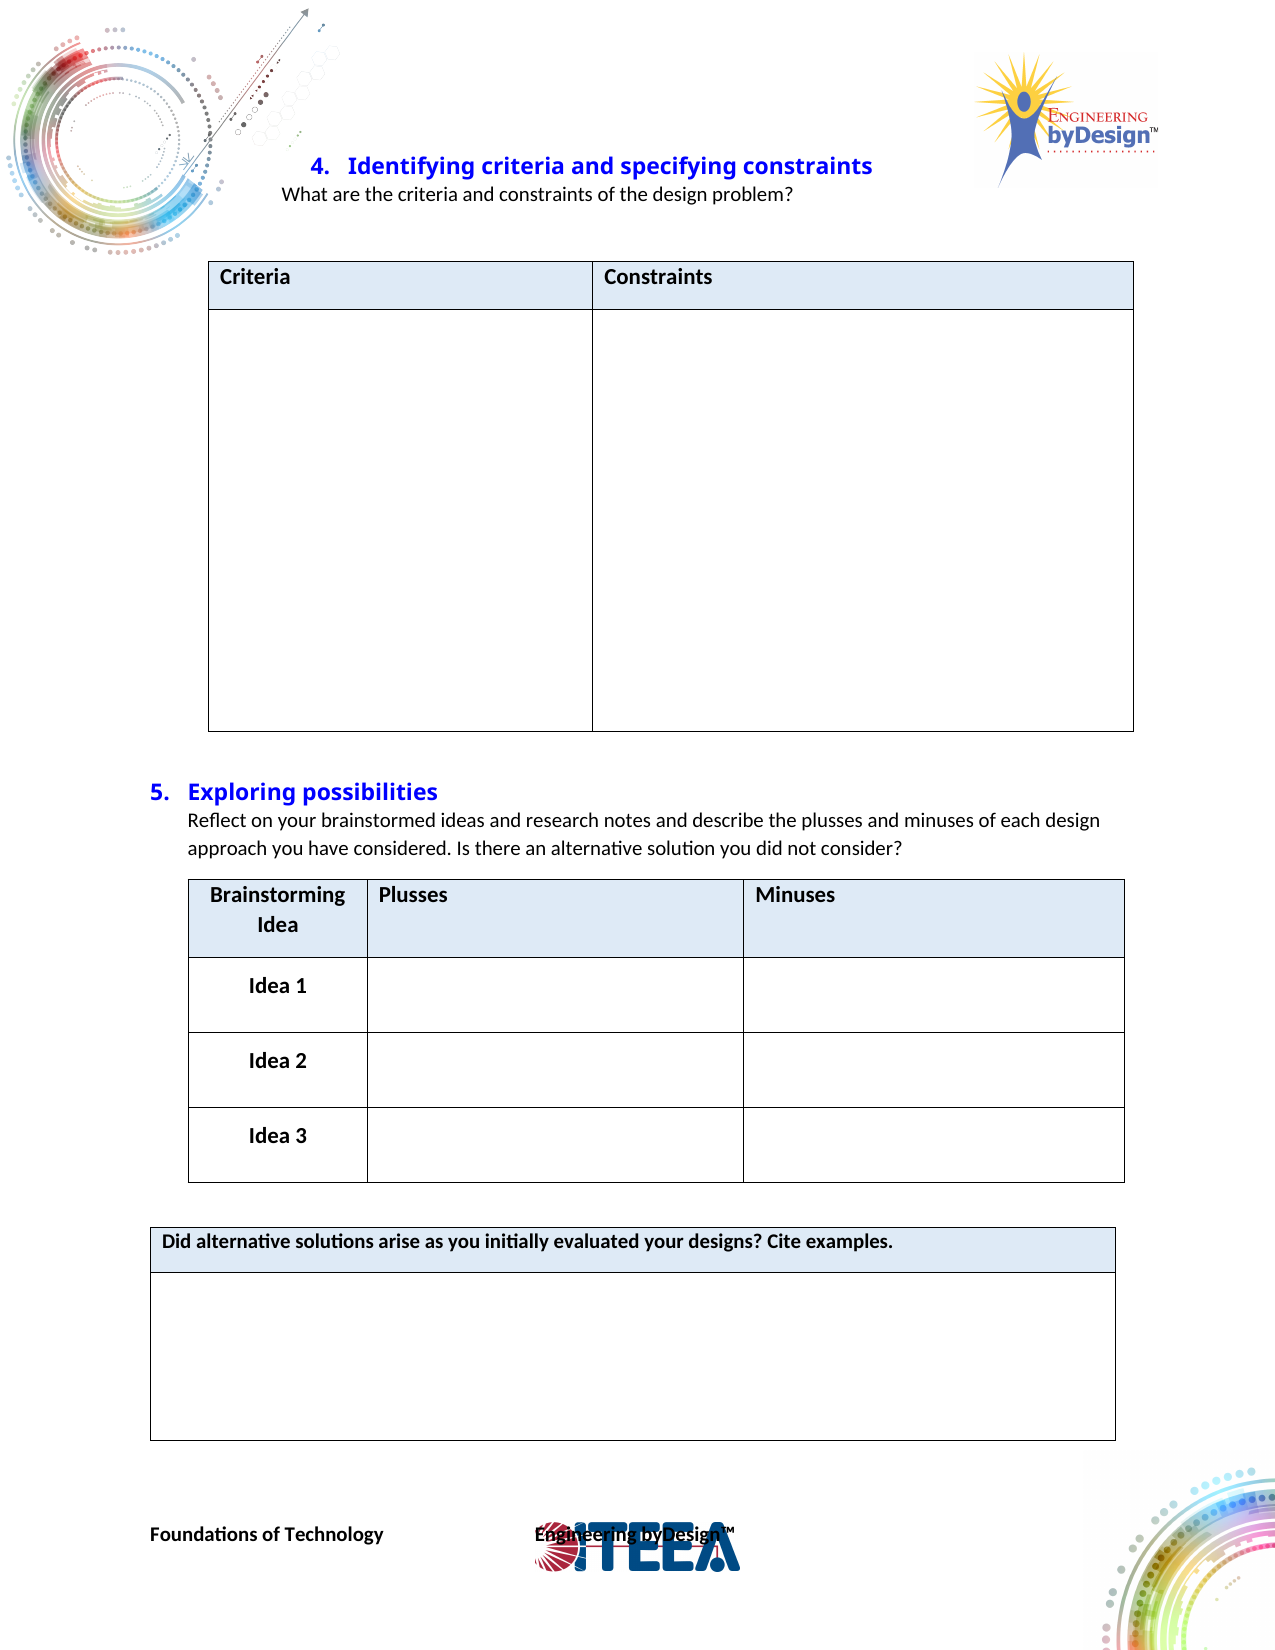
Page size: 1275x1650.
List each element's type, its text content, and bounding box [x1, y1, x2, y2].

table_cell [744, 1033, 1124, 1107]
table_cell Idea 2 [189, 1033, 367, 1107]
subtitle Exploring possibilities [150, 776, 1125, 807]
picture [535, 1522, 740, 1572]
table_header Criteria [209, 262, 592, 309]
table_cell [744, 958, 1124, 1032]
table_cell [209, 310, 592, 731]
table_header Plusses [368, 880, 743, 957]
table_cell [368, 1033, 743, 1107]
table_header Did alternative solutions arise as you initially evaluated your designs? Cite examples. [151, 1228, 1115, 1272]
picture [1084, 1451, 1275, 1650]
table_cell Idea 1 [189, 958, 367, 1032]
picture [974, 52, 1159, 188]
table_header Brainstorming Idea [189, 880, 367, 957]
table_header Constraints [593, 262, 1133, 309]
table_header Minuses [744, 880, 1124, 957]
table_cell Idea 3 [189, 1108, 367, 1182]
table_cell [151, 1273, 1115, 1440]
table_cell [593, 310, 1133, 731]
text What are the criteria and constraints of the design problem? [219, 181, 1125, 207]
table_cell [368, 1108, 743, 1182]
table_cell [368, 958, 743, 1032]
text Reflect on your brainstormed ideas and research notes and describe the plusses and minuses of each design approach you have considered. Is there an alternative solution you did not consider? [187, 807, 1125, 860]
table_cell [744, 1108, 1124, 1182]
subtitle Identifying criteria and specifying constraints [216, 150, 1125, 181]
picture [0, 0, 344, 260]
